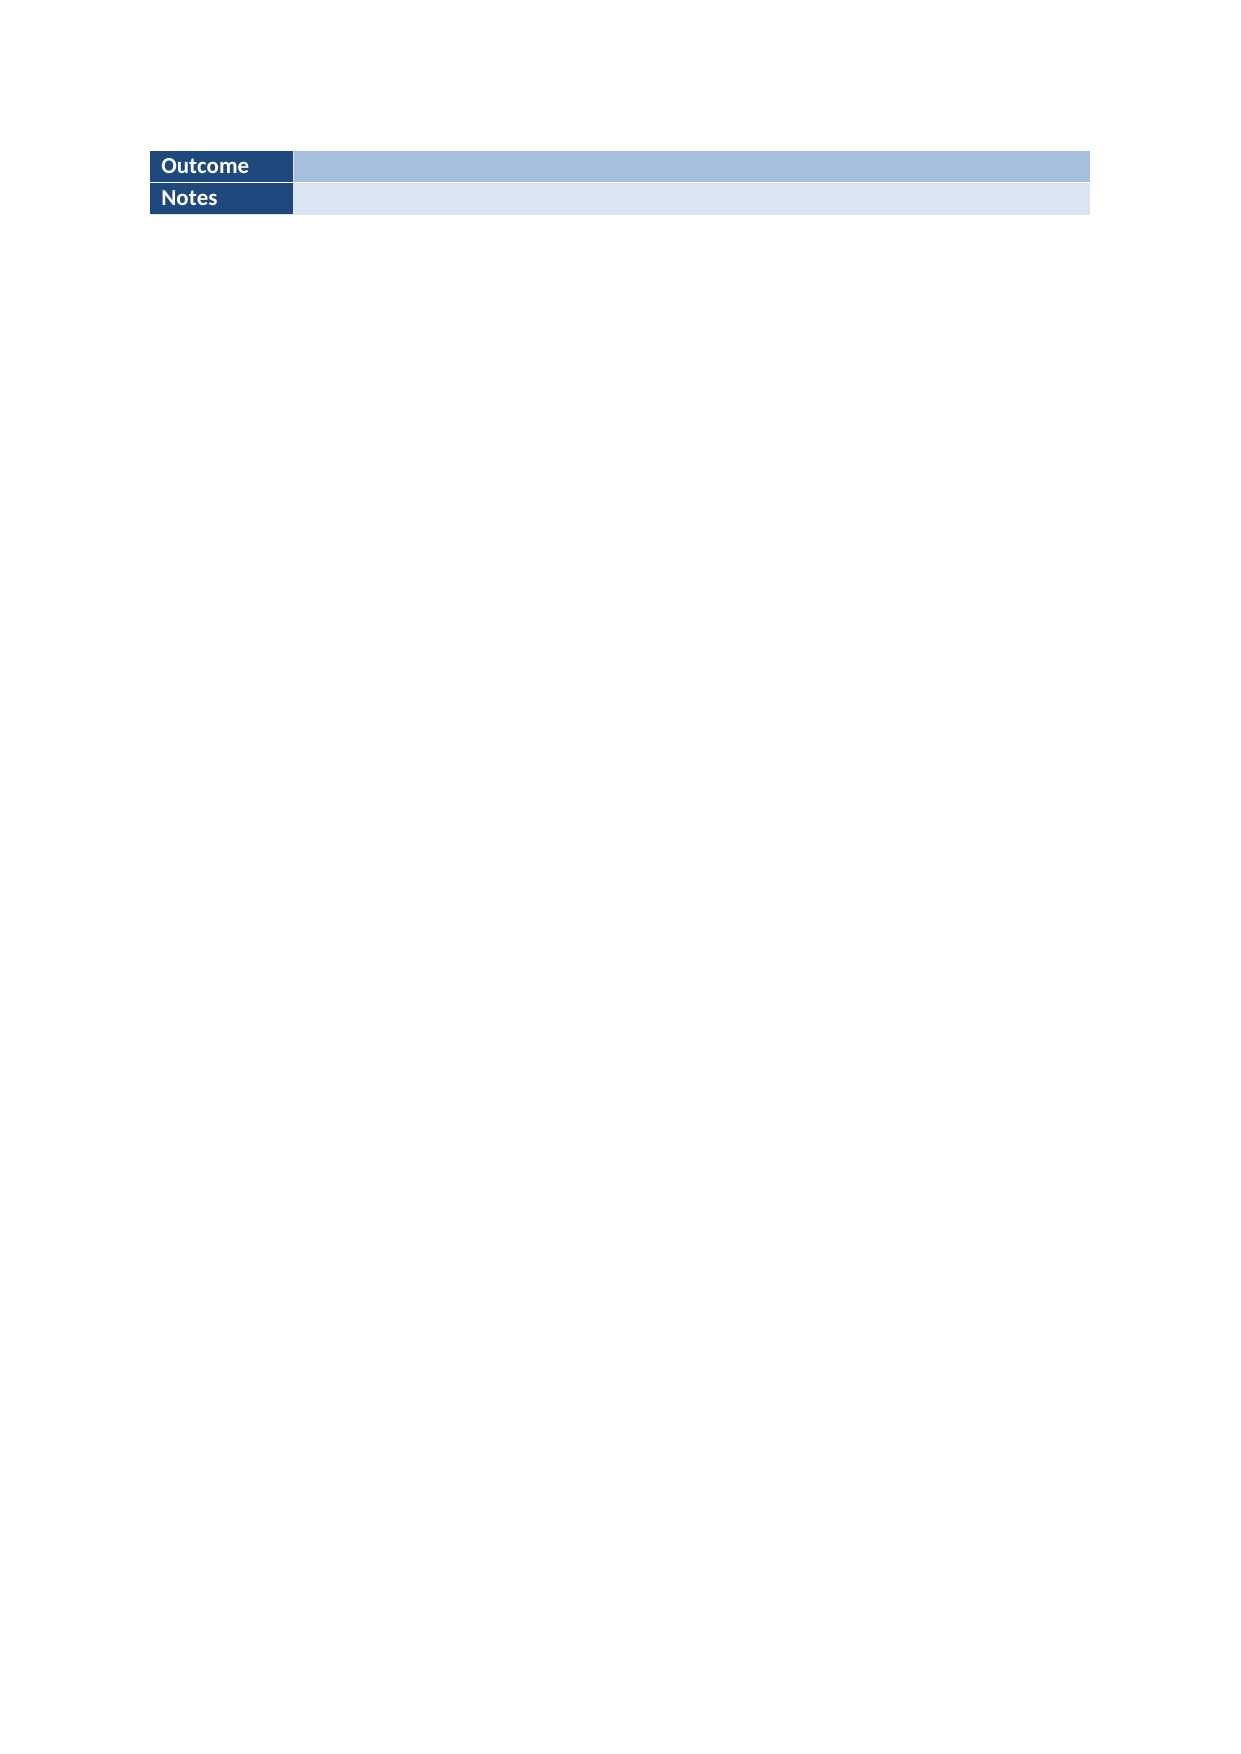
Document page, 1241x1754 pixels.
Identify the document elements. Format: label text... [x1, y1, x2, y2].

table_cell Notes [150, 183, 293, 214]
table_cell [294, 151, 1090, 182]
table_cell Outcome [150, 151, 293, 182]
table_cell [294, 183, 1090, 214]
